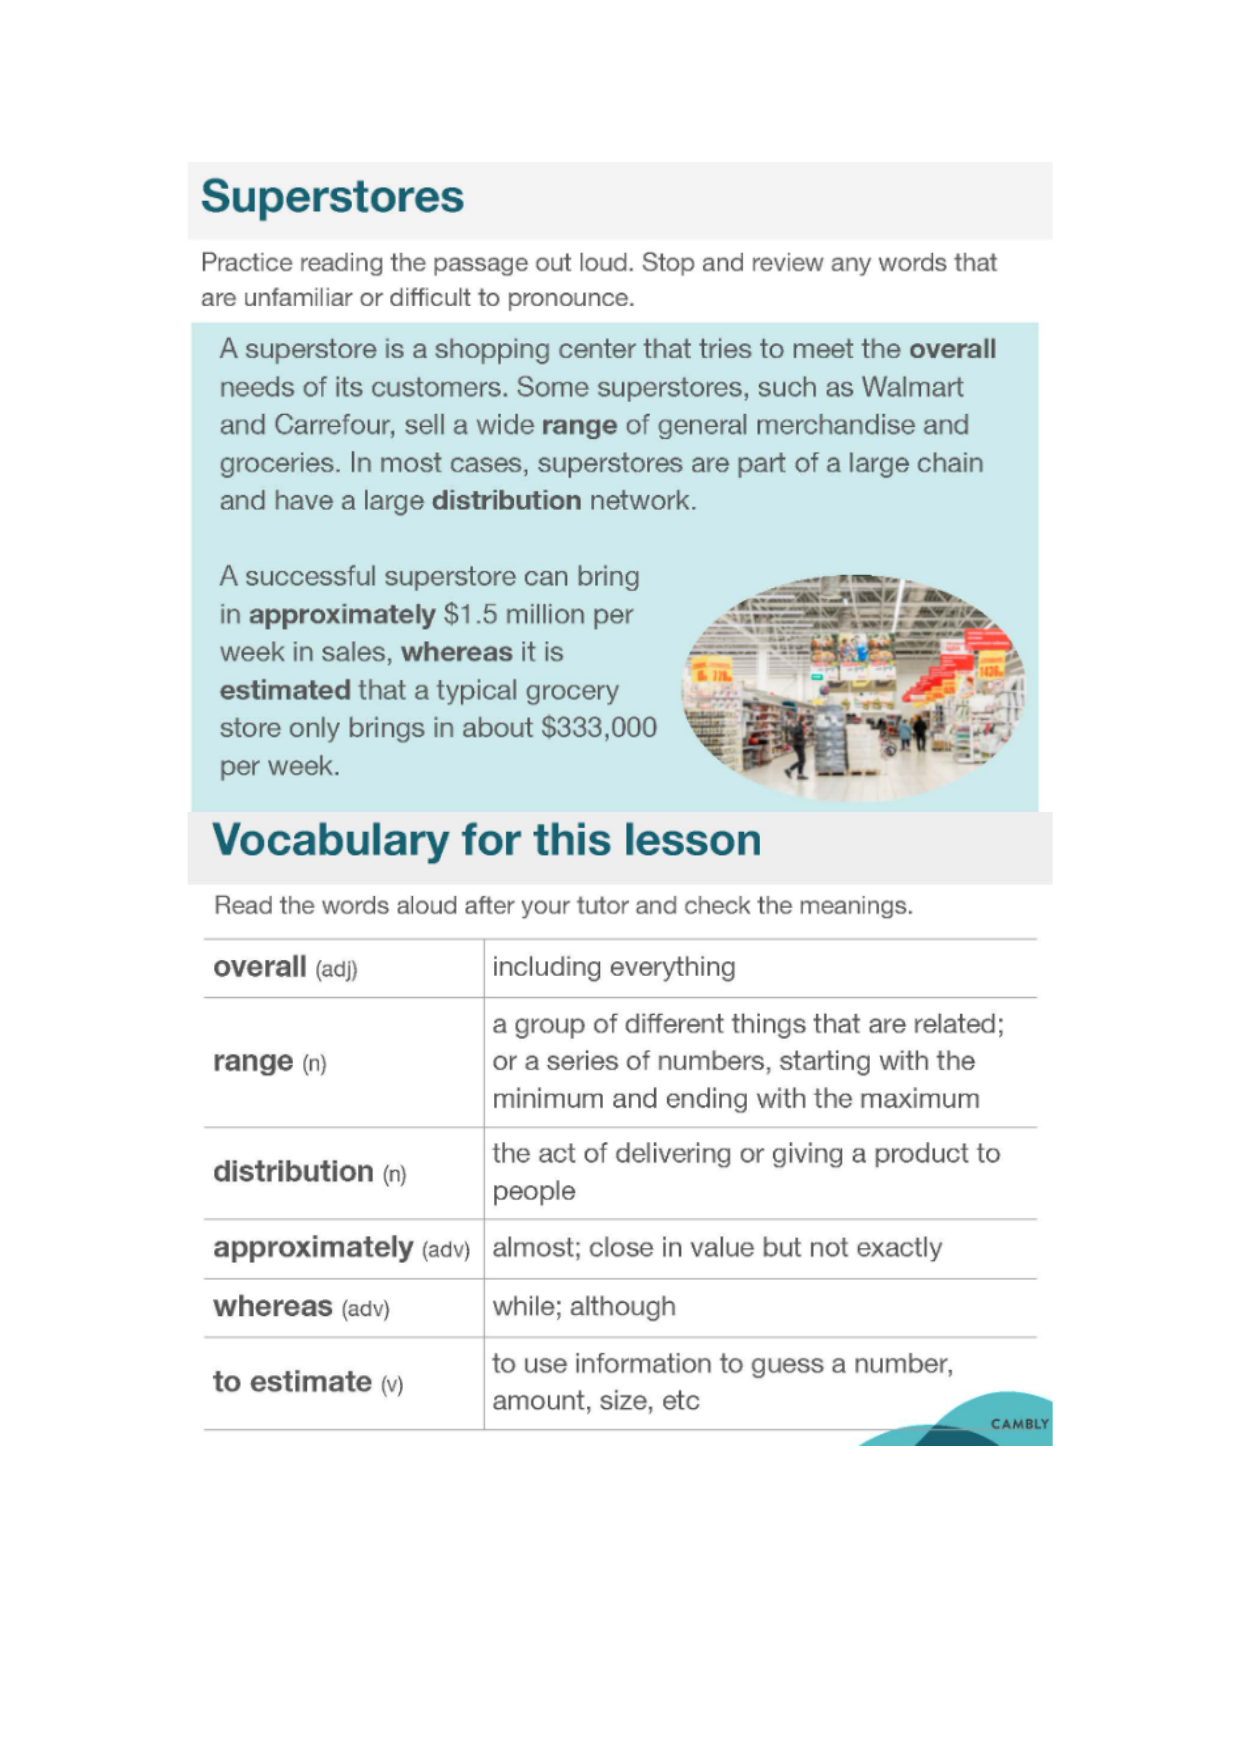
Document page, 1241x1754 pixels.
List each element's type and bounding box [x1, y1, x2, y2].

picture [187, 162, 1053, 1446]
